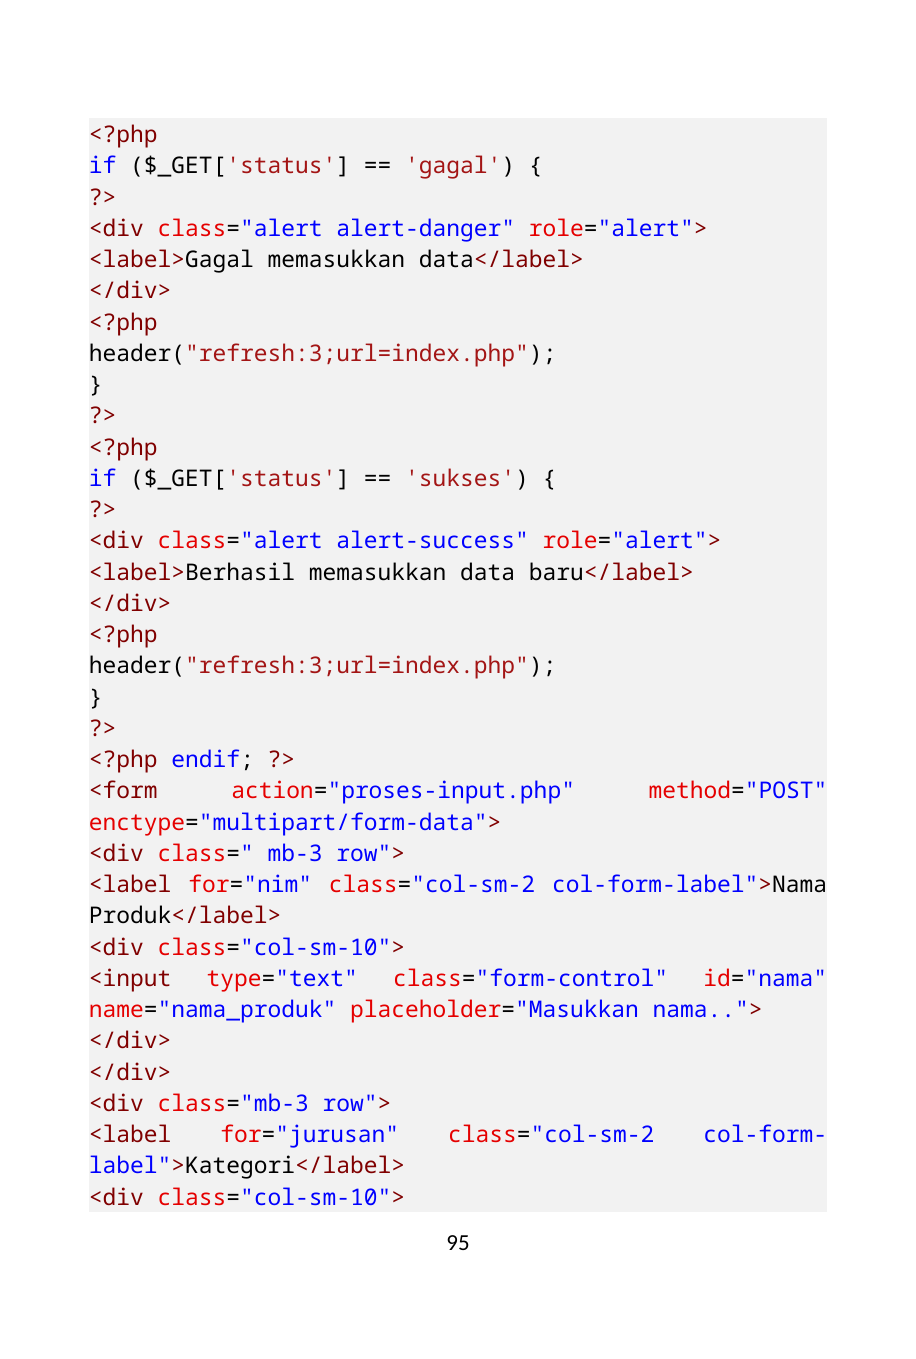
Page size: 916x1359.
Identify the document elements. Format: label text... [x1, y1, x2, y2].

text ?> [89, 712, 827, 743]
text ?> [89, 181, 827, 212]
text <div class="alert alert-danger" role="alert"> [89, 212, 827, 243]
text } [89, 368, 827, 399]
text <label>Berhasil memasukkan data baru</label> [89, 556, 827, 587]
text <label>Gagal memasukkan data</label> [89, 243, 827, 274]
text } [89, 681, 827, 712]
text <div class="col-sm-10"> [89, 1181, 827, 1212]
text <div class="alert alert-success" role="alert"> [89, 524, 827, 556]
text ?> [89, 493, 827, 524]
text <div class="col-sm-10"> [89, 931, 827, 962]
text <label for="jurusan" class="col-sm-2 col-form-label">Kategori</label> [89, 1118, 827, 1181]
text <div class="mb-3 row"> [89, 1087, 827, 1118]
text </div> [89, 587, 827, 618]
text <label for="nim" class="col-sm-2 col-form-label">Nama Produk</label> [89, 868, 827, 931]
text </div> [89, 1056, 827, 1087]
text <form action="proses-input.php" method="POST" enctype="multipart/form-data"> [89, 774, 827, 837]
text <?php endif; ?> [89, 743, 827, 774]
text header("refresh:3;url=index.php"); [89, 337, 827, 368]
text ?> [89, 399, 827, 431]
text <div class=" mb-3 row"> [89, 837, 827, 868]
text <?php [89, 118, 827, 149]
text </div> [89, 274, 827, 306]
text header("refresh:3;url=index.php"); [89, 649, 827, 681]
text if ($_GET['status'] == 'gagal') { [89, 149, 827, 181]
text <?php [89, 431, 827, 462]
text <?php [89, 306, 827, 337]
text </div> [89, 1024, 827, 1056]
text if ($_GET['status'] == 'sukses') { [89, 462, 827, 493]
text <?php [89, 618, 827, 649]
text <input type="text" class="form-control" id="nama" name="nama_produk" placeholder="Masukkan nama.."> [89, 962, 827, 1024]
